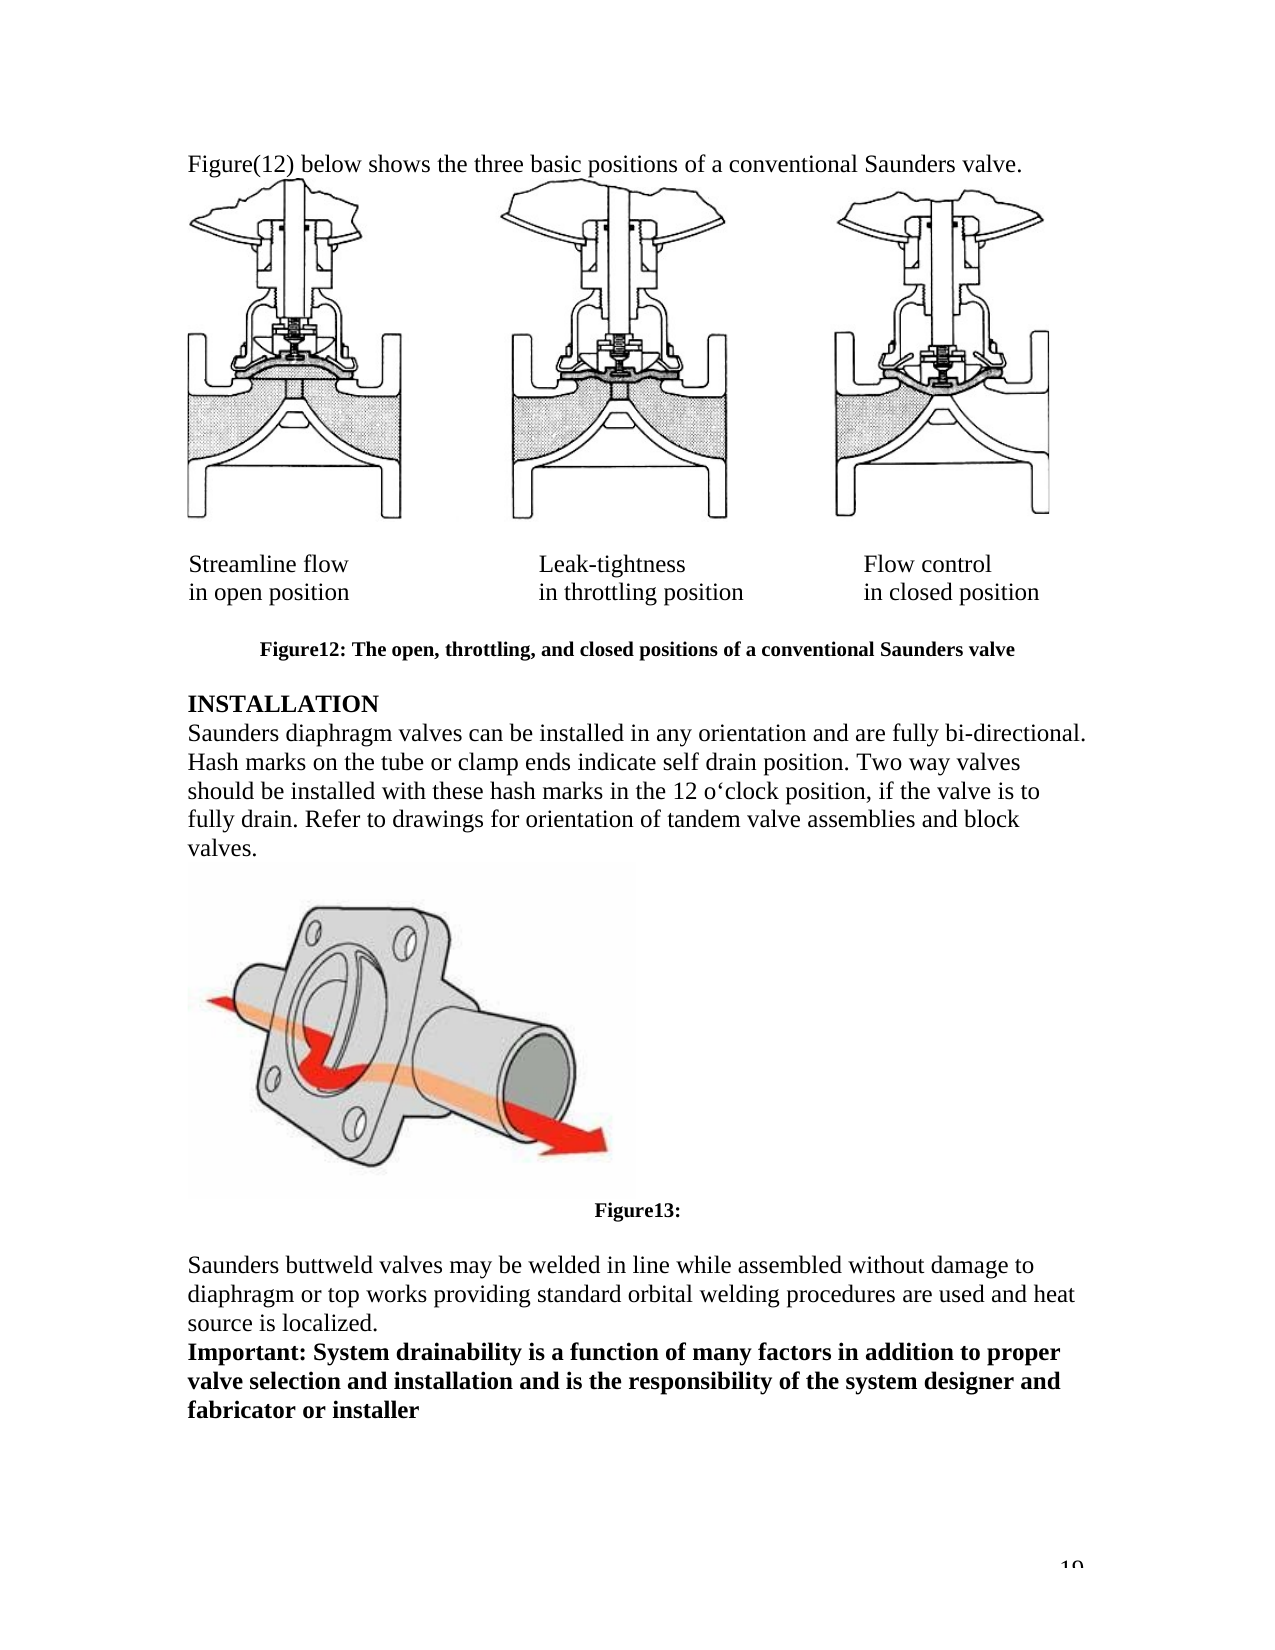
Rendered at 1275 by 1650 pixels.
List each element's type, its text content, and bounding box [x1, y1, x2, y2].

subtitle Important: System drainability is a function of many factors in addition to proper valve selection and installation and is the responsibility of the system designer and fabricator or installer [187, 1337, 1061, 1424]
text Saunders diaphragm valves can be installed in any orientation and are fully bi-directional. Hash marks on the tube or clamp ends indicate self drain position. Two way valves should be installed with these hash marks in the 12 o‘clock position, if the valve is to fully drain. Refer to drawings for orientation of tandem valve assemblies and block valves. [187, 718, 1087, 862]
table_cell in throttling position [444, 580, 804, 608]
table_cell in open position [183, 580, 444, 608]
picture [187, 862, 636, 1199]
table_cell in closed position [804, 580, 1045, 608]
table_header Flow control [804, 551, 1045, 579]
table_header Streamline flow [183, 551, 444, 579]
text Saunders buttweld valves may be welded in line while assembled without damage to diaphragm or top works providing standard orbital welding procedures are used and heat source is localized. [187, 1251, 1075, 1337]
picture [187, 178, 1050, 522]
text Figure12: The open, throttling, and closed positions of a conventional Saunders valve [187, 637, 1087, 661]
table_header Leak-tightness [444, 551, 804, 579]
text Figure13: [187, 1198, 1088, 1222]
text Figure(12) below shows the three basic positions of a conventional Saunders valve. [187, 149, 1269, 178]
subtitle INSTALLATION [187, 690, 1269, 718]
